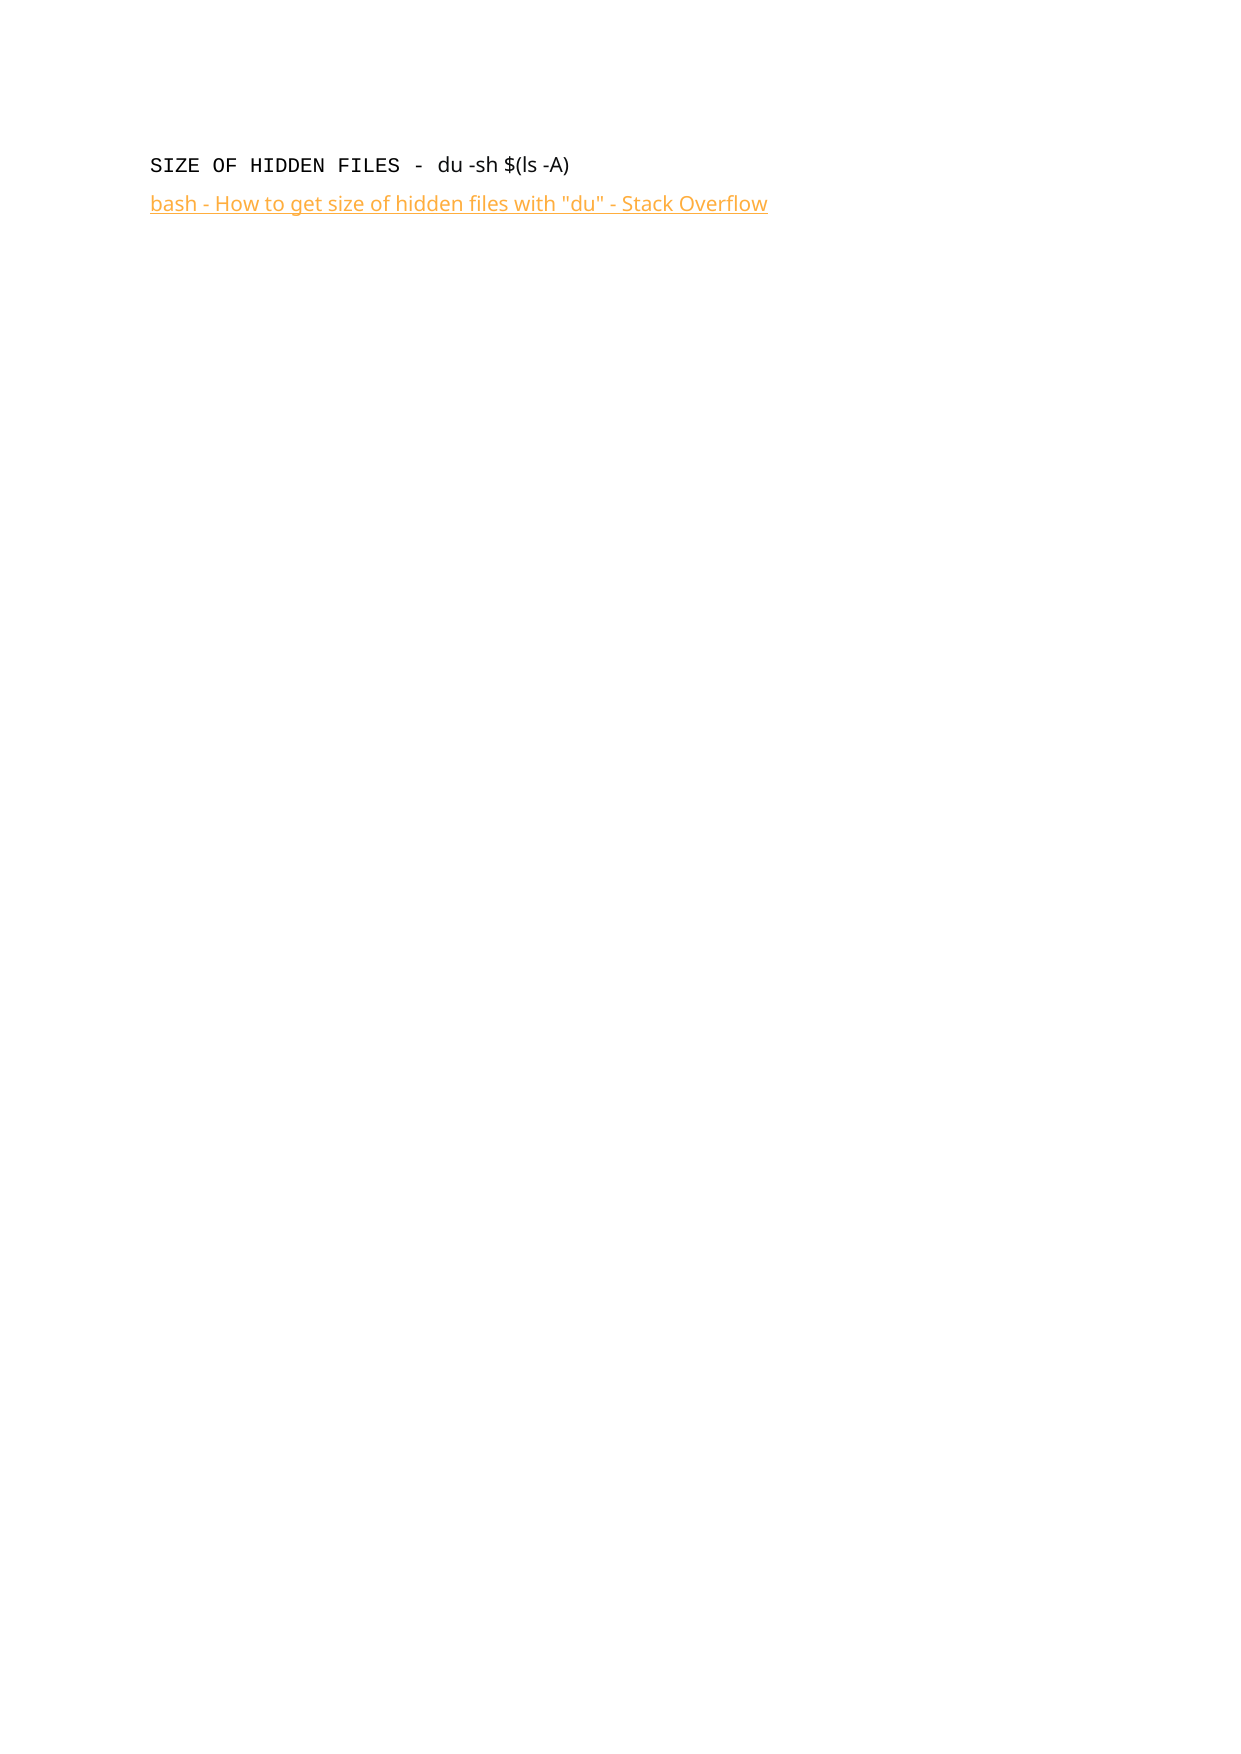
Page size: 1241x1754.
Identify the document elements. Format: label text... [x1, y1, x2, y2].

text bash - How to get size of hidden files with "du" - Stack Overflow [150, 189, 1090, 217]
text SIZE OF HIDDEN FILES - du -sh $(ls -A) [150, 150, 1090, 178]
